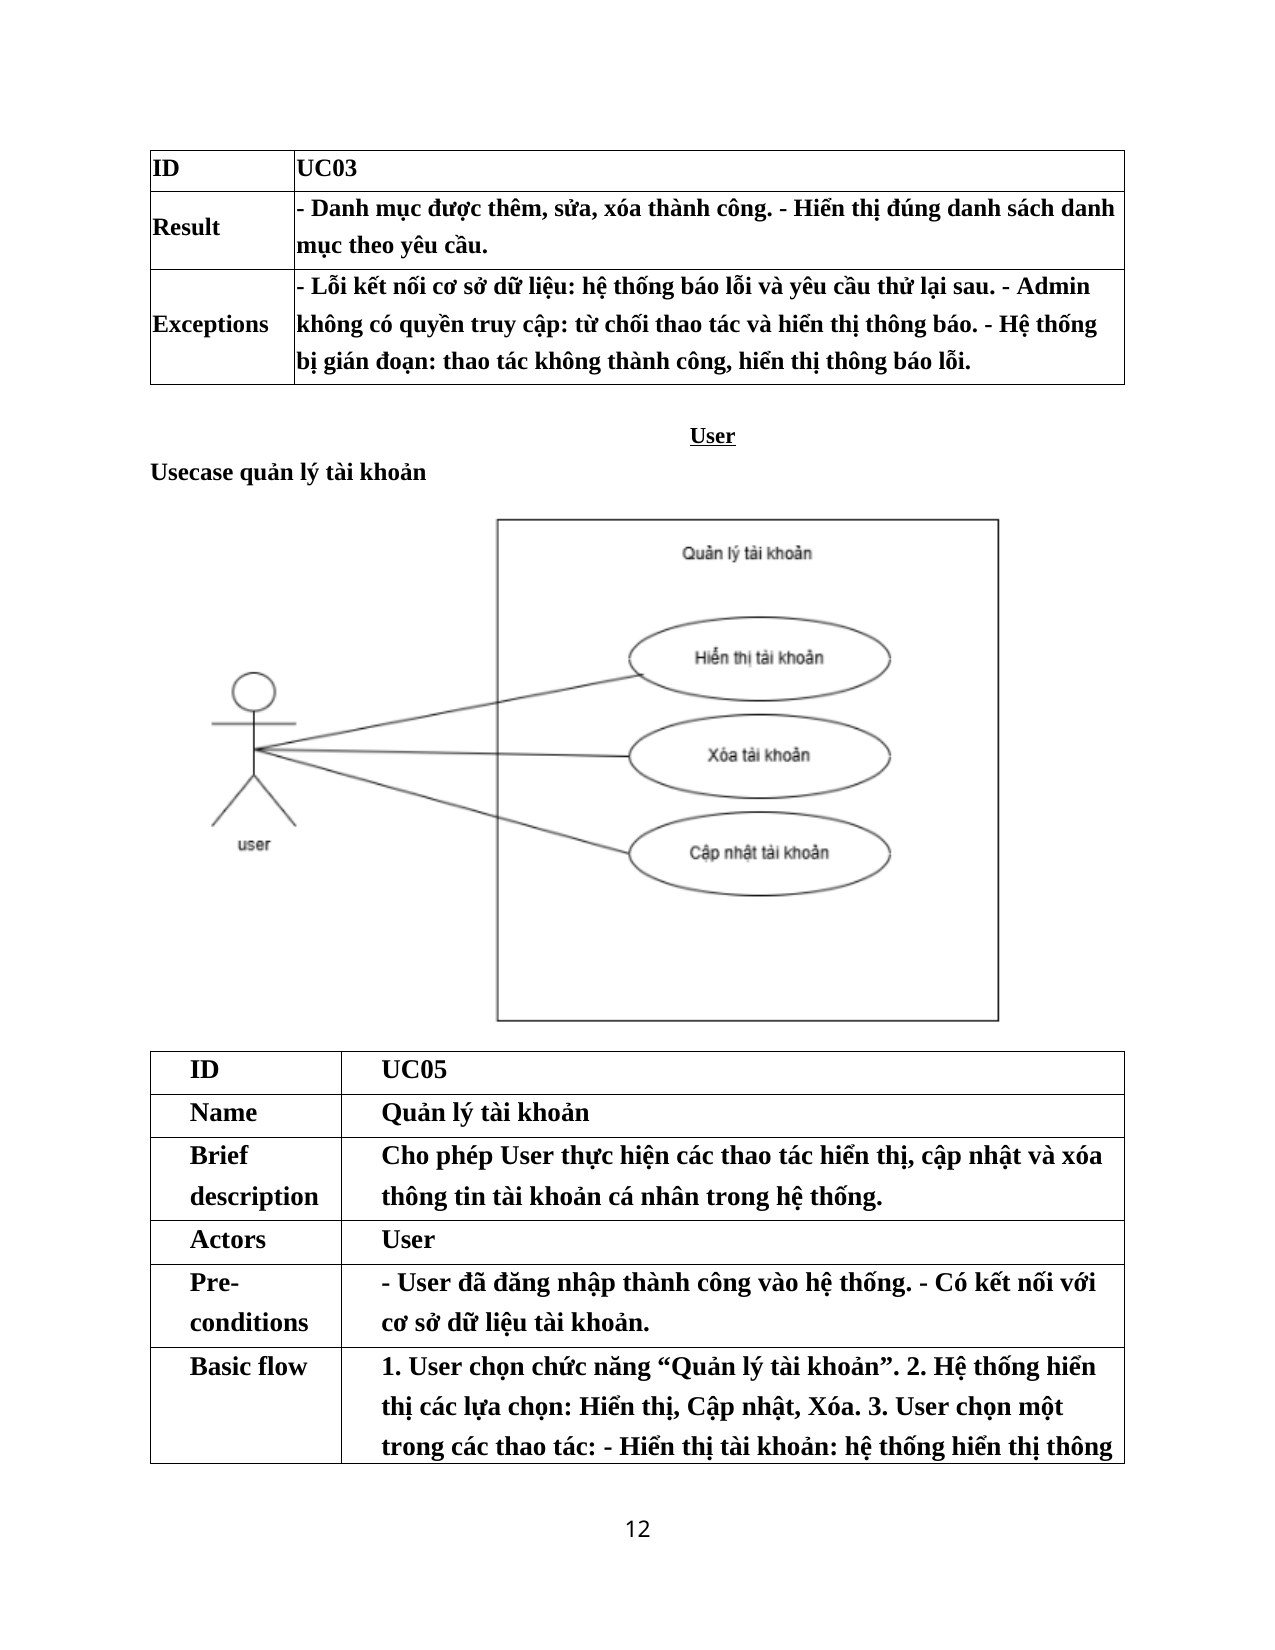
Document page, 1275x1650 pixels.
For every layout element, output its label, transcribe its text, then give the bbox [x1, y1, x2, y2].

table_header UC05 [342, 1052, 1124, 1094]
table_cell Brief description [151, 1138, 341, 1220]
table_cell Name [151, 1095, 341, 1137]
table_cell Cho phép User thực hiện các thao tác hiển thị, cập nhật và xóa thông tin tài khoản cá nhân trong hệ thống. [342, 1138, 1124, 1220]
table_cell Result [151, 192, 294, 269]
table_cell - Lỗi kết nối cơ sở dữ liệu: hệ thống báo lỗi và yêu cầu thử lại sau. - Admin không có quyền truy cập: từ chối thao tác và hiển thị thông báo. - Hệ thống bị gián đoạn: thao tác không thành công, hiển thị thông báo lỗi. [295, 270, 1124, 384]
table_cell Exceptions [151, 270, 294, 384]
table_cell - User đã đăng nhập thành công vào hệ thống. - Có kết nối với cơ sở dữ liệu tài khoản. [342, 1265, 1124, 1347]
table_cell Quản lý tài khoản [342, 1095, 1124, 1137]
table_header ID [151, 1052, 341, 1094]
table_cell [342, 1348, 1124, 1463]
list User [300, 422, 1125, 449]
table_header UC03 [295, 151, 1124, 191]
text Usecase quản lý tài khoản [150, 457, 1125, 485]
table_cell - Danh mục được thêm, sửa, xóa thành công. - Hiển thị đúng danh sách danh mục theo yêu cầu. [295, 192, 1124, 269]
table_cell Actors [151, 1221, 341, 1263]
table_header ID [151, 151, 294, 191]
table_cell User [342, 1221, 1124, 1263]
table_cell Pre-conditions [151, 1265, 341, 1347]
picture [187, 493, 1021, 1042]
table_cell Basic flow [151, 1348, 341, 1463]
